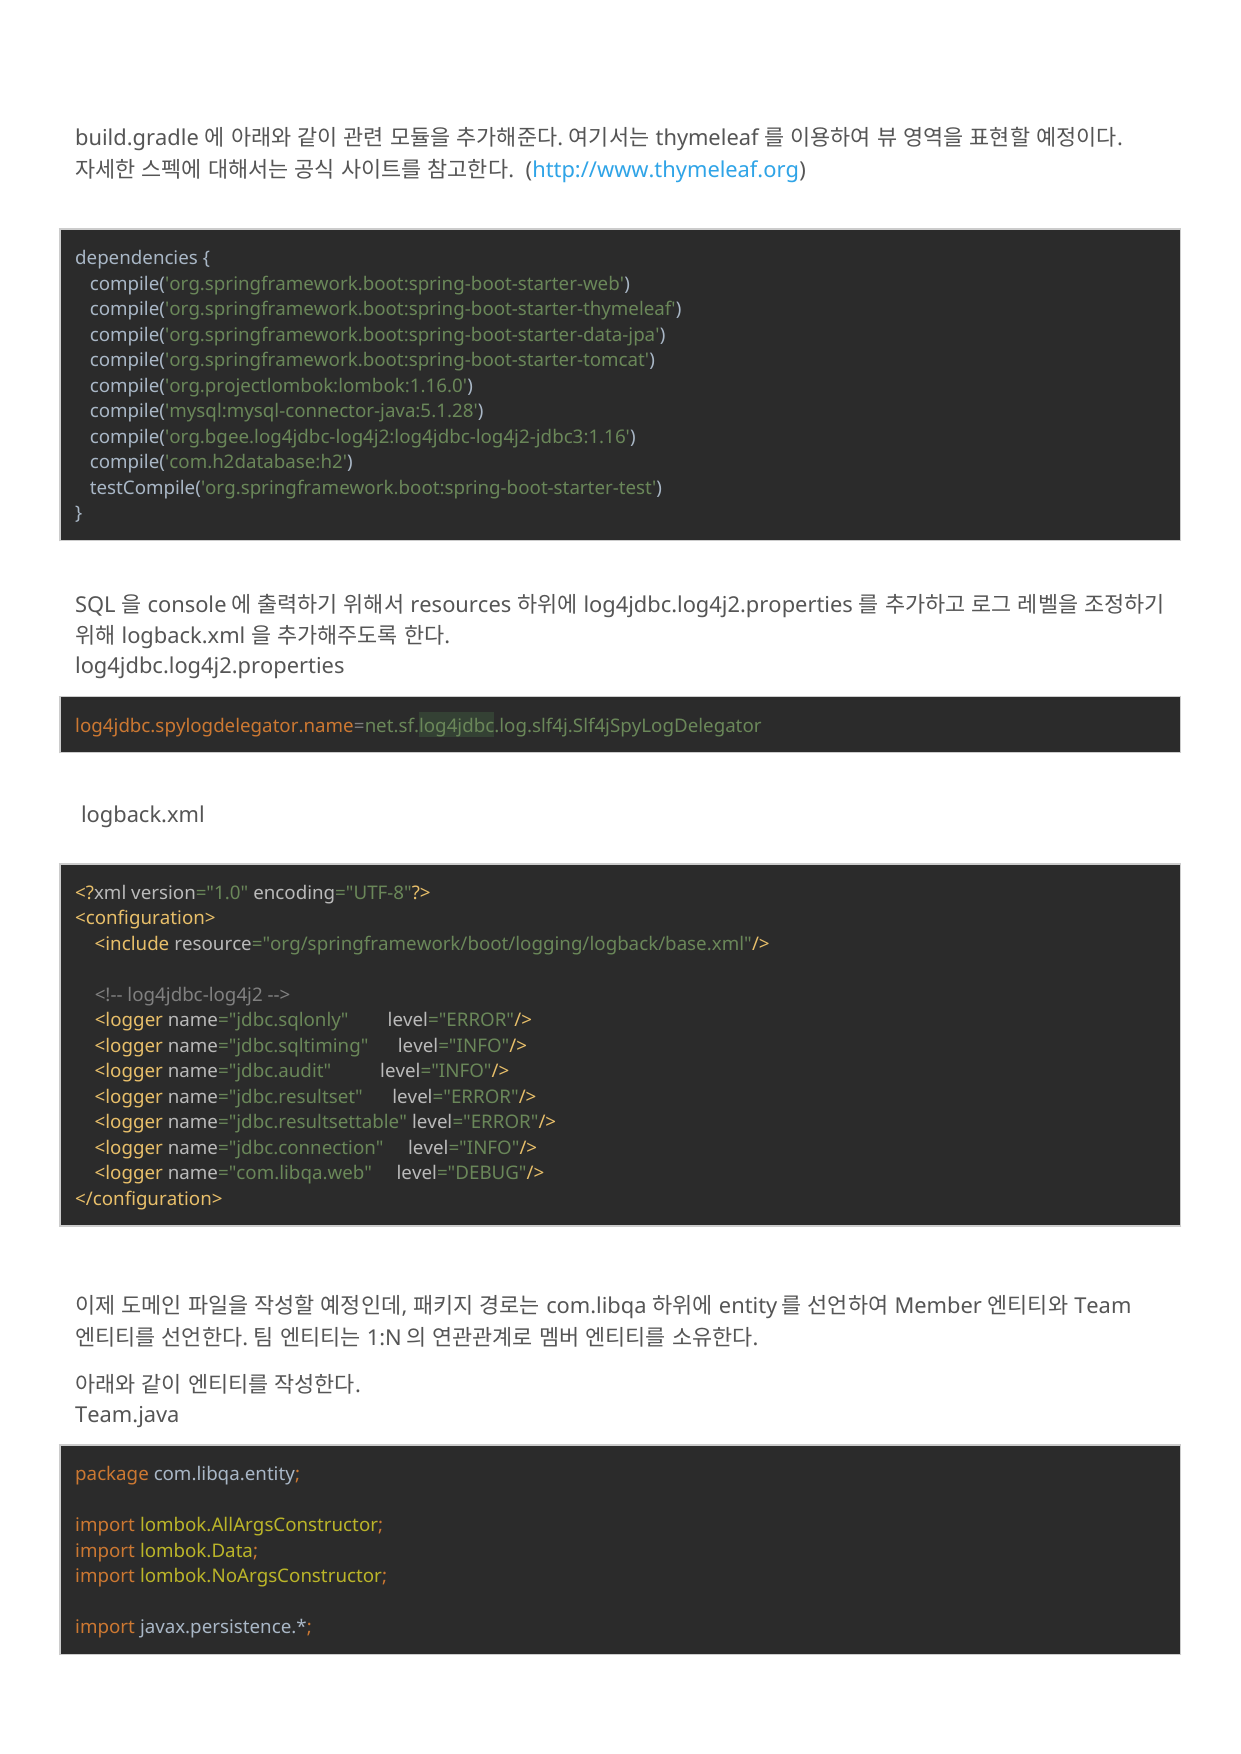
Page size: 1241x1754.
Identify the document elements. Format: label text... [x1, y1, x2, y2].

text 이제 도메인 파일을 작성할 예정인데, 패키지 경로는 com.libqa 하위에 entity를 선언하여 Member 엔티티와 Team 엔티티를 선언한다. 팀 엔티티는 1:N의 연관관계로 멤버 엔티티를 소유한다. [75, 1288, 1165, 1351]
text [61, 1446, 1180, 1654]
text log4jdbc.spylogdelegator.name=net.sf.log4jdbc.log.slf4j.Slf4jSpyLogDelegator [61, 697, 1180, 752]
text SQL 을 console에 출력하기 위해서 resources 하위에 log4jdbc.log4j2.properties 를 추가하고 로그 레벨을 조정하기 위해 logback.xml 을 추가해주도록 한다. log4jdbc.log4j2.properties [75, 557, 1165, 680]
text build.gradle 에 아래와 같이 관련 모듈을 추가해준다. 여기서는 thymeleaf 를 이용하여 뷰 영역을 표현할 예정이다. 자세한 스펙에 대해서는 공식 사이트를 참고한다. (http://www.thymeleaf.org) [75, 120, 1165, 213]
text logback.xml [75, 769, 1165, 863]
text <?xml version="1.0" encoding="UTF-8"?> <configuration> <include resource="org/springframework/boot/logging/logback/base.xml"/> <!-- log4jdbc-log4j2 --> <logger name="jdbc.sqlonly" level="ERROR"/> <logger name="jdbc.sqltiming" level="INFO"/> <logger name="jdbc.audit" level="INFO"/> <logger name="jdbc.resultset" level="ERROR"/> <logger name="jdbc.resultsettable" level="ERROR"/> <logger name="jdbc.connection" level="INFO"/> <logger name="com.libqa.web" level="DEBUG"/> </configuration> [61, 865, 1180, 1225]
text dependencies { compile('org.springframework.boot:spring-boot-starter-web') compile('org.springframework.boot:spring-boot-starter-thymeleaf') compile('org.springframework.boot:spring-boot-starter-data-jpa') compile('org.springframework.boot:spring-boot-starter-tomcat') compile('org.projectlombok:lombok:1.16.0') compile('mysql:mysql-connector-java:5.1.28') compile('org.bgee.log4jdbc-log4j2:log4jdbc-log4j2-jdbc3:1.16') compile('com.h2database:h2') testCompile('org.springframework.boot:spring-boot-starter-test') } [61, 230, 1180, 540]
text 아래와 같이 엔티티를 작성한다. Team.java [75, 1367, 1165, 1429]
